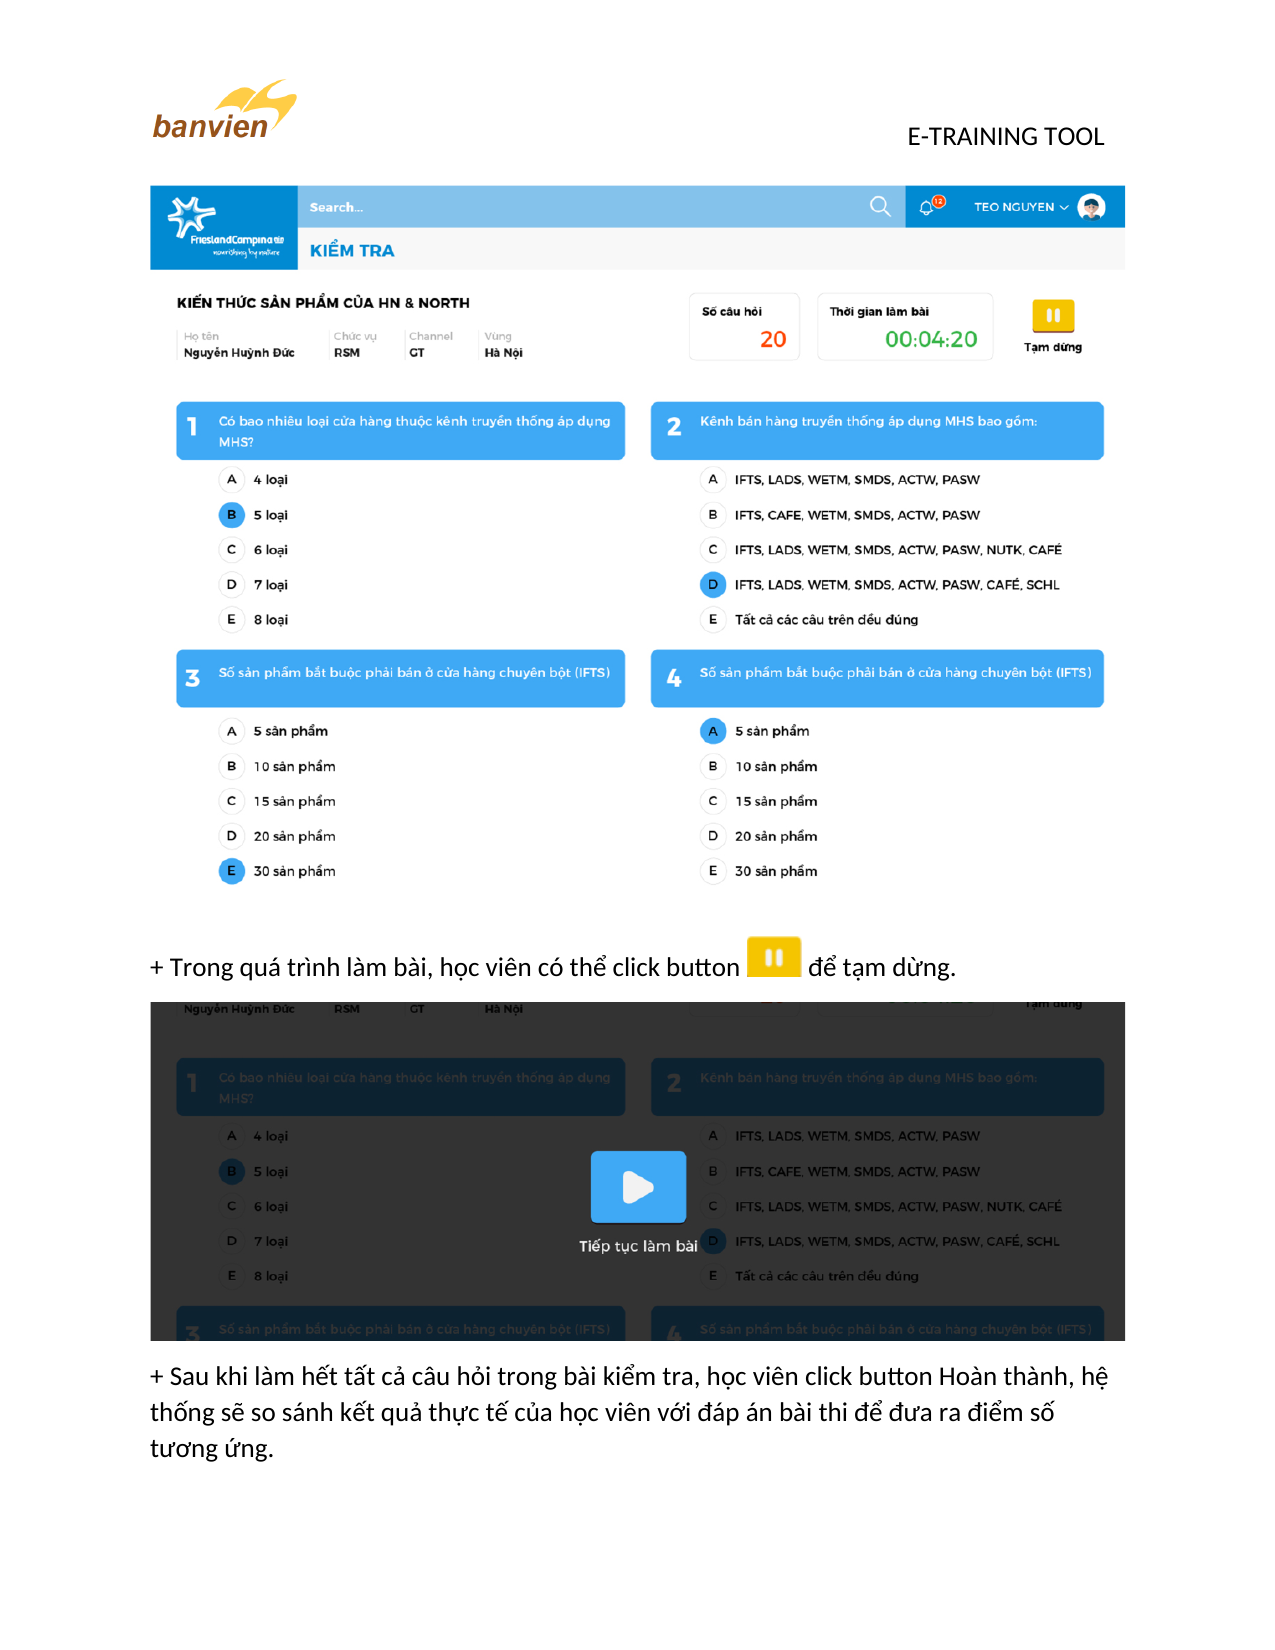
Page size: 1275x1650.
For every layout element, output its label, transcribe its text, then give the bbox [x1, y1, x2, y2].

text + Sau khi làm hết tất cả câu hỏi trong bài kiểm tra, học viên click button Hoàn thành, hệ thống sẽ so sánh kết quả thực tế của học viên với đáp án bài thi để đưa ra điểm số tương ứng. [150, 1359, 1125, 1464]
picture [214, 251, 226, 255]
picture [249, 249, 278, 255]
picture [747, 936, 802, 977]
picture [930, 194, 946, 209]
picture [150, 185, 1125, 917]
picture [975, 202, 995, 211]
text + Trong quá trình làm bài, học viên có thể click button để tạm dừng. [150, 936, 1125, 983]
picture [921, 201, 929, 211]
picture [150, 75, 302, 146]
picture [1039, 202, 1044, 211]
picture [228, 249, 246, 258]
picture [1016, 204, 1024, 211]
picture [1004, 204, 1014, 211]
picture [1047, 203, 1054, 210]
picture [167, 197, 215, 239]
picture [191, 236, 284, 246]
picture [150, 1002, 1125, 1341]
picture [1077, 193, 1105, 218]
